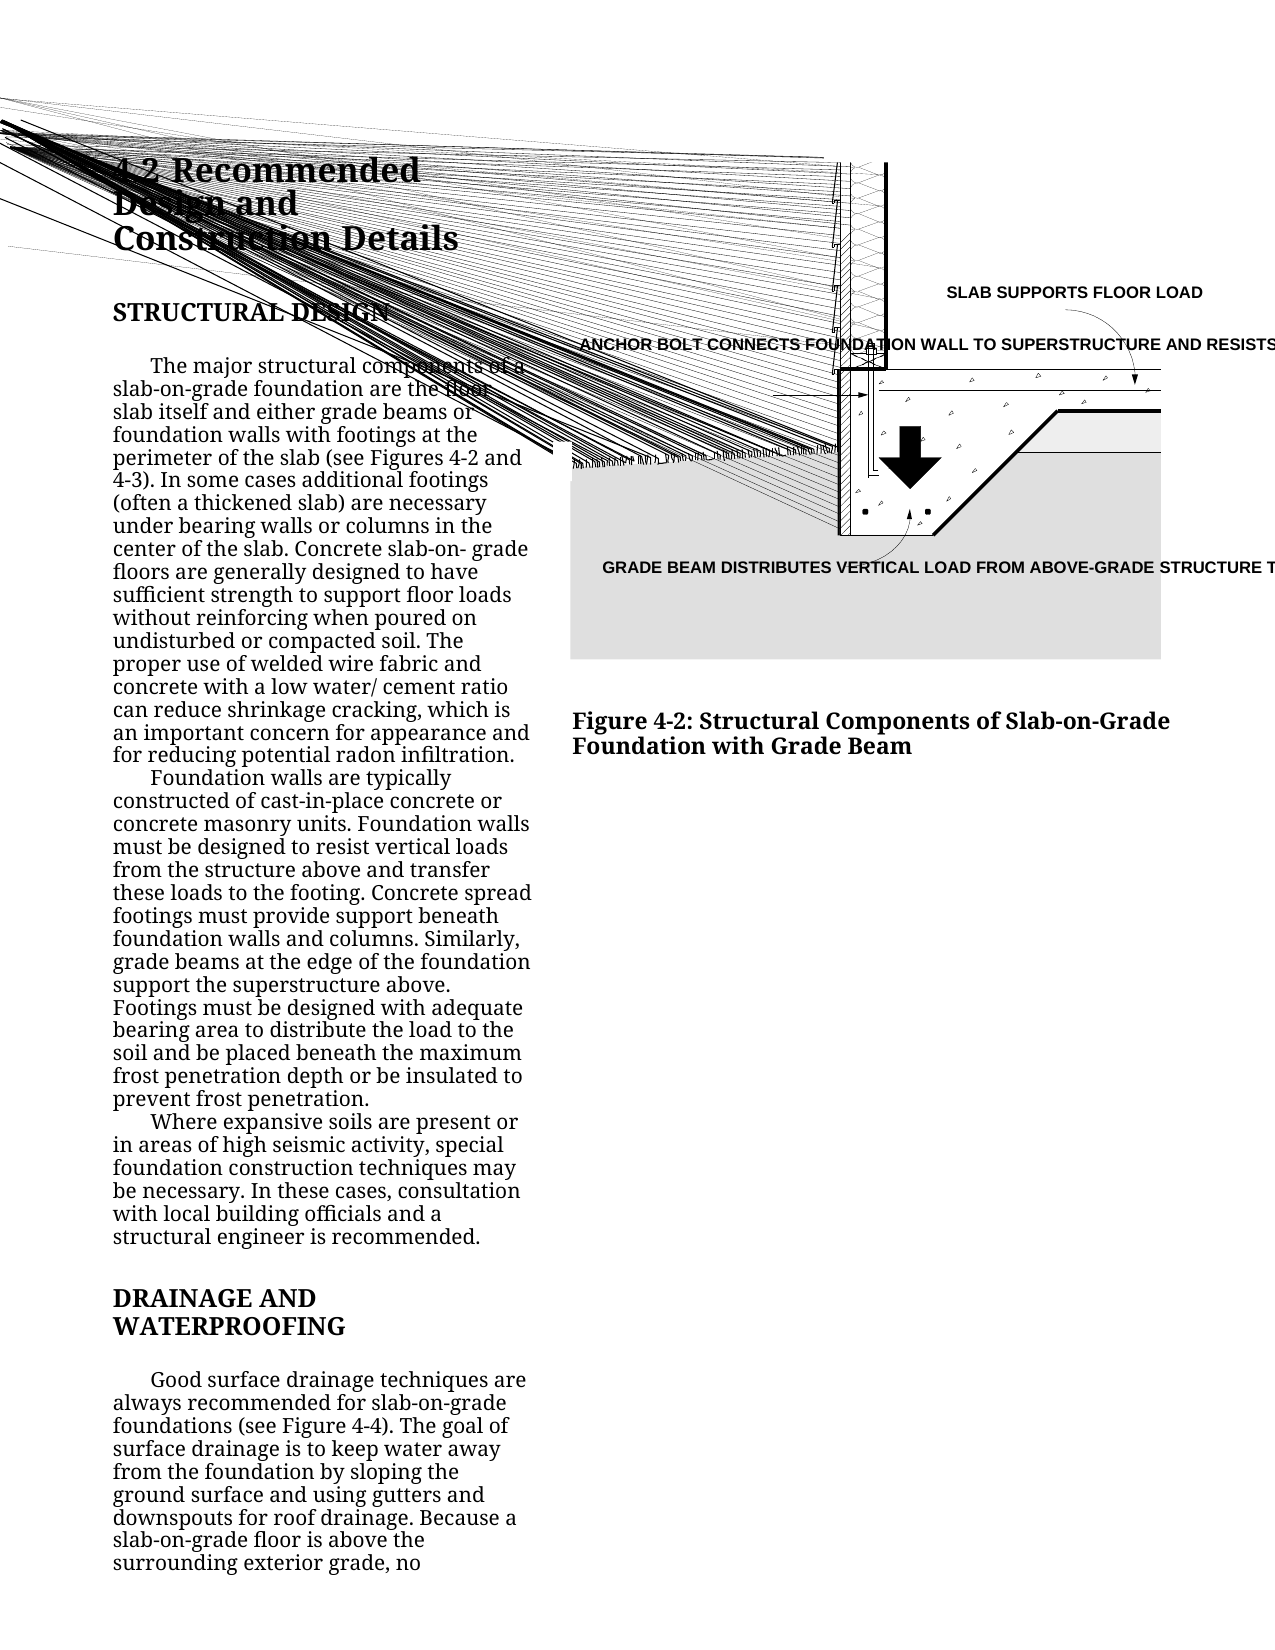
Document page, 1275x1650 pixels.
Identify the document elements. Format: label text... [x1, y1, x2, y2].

text Where expansive soils are present or in areas of high seismic activity, special foundation construction techniques may be necessary. In these cases, consultation with local building officials and a structural engineer is recommended. [113, 1111, 534, 1249]
subtitle Recommended Design and Construction Details [113, 154, 517, 261]
text The major structural components of a slab-on-grade foundation are the floor slab itself and either grade beams or foundation walls with footings at the perimeter of the slab (see Figures 4-2 and 4-3). In some cases additional footings (often a thickened slab) are necessary under bearing walls or columns in the center of the slab. Concrete slab-on- grade floors are generally designed to have sufficient strength to support floor loads without reinforcing when poured on undisturbed or compacted soil. The proper use of welded wire fabric and concrete with a low water/ cement ratio can reduce shrinkage cracking, which is an important concern for appearance and for reducing potential radon infiltration. [113, 355, 534, 767]
picture [874, 354, 884, 367]
subtitle STRUCTURAL DESIGN [113, 294, 1210, 328]
subtitle DRAINAGE AND WATERPROOFING [113, 1286, 349, 1340]
subtitle Figure 4-2: Structural Components of Slab-on-Grade Foundation with Grade Beam [572, 709, 1210, 759]
text Foundation walls are typically constructed of cast-in-place concrete or concrete masonry units. Foundation walls must be designed to resist vertical loads from the structure above and transfer these loads to the footing. Concrete spread footings must provide support beneath foundation walls and columns. Similarly, grade beams at the edge of the foundation support the superstructure above. Footings must be designed with adequate bearing area to distribute the load to the soil and be placed beneath the maximum frost penetration depth or be insulated to prevent frost penetration. [113, 767, 534, 1111]
text Good surface drainage techniques are always recommended for slab-on-grade foundations (see Figure 4-4). The goal of surface drainage is to keep water away from the foundation by sloping the ground surface and using gutters and downspouts for roof drainage. Because a slab-on-grade floor is above the surrounding exterior grade, no [113, 1369, 533, 1575]
picture [851, 354, 868, 367]
picture [869, 355, 873, 367]
